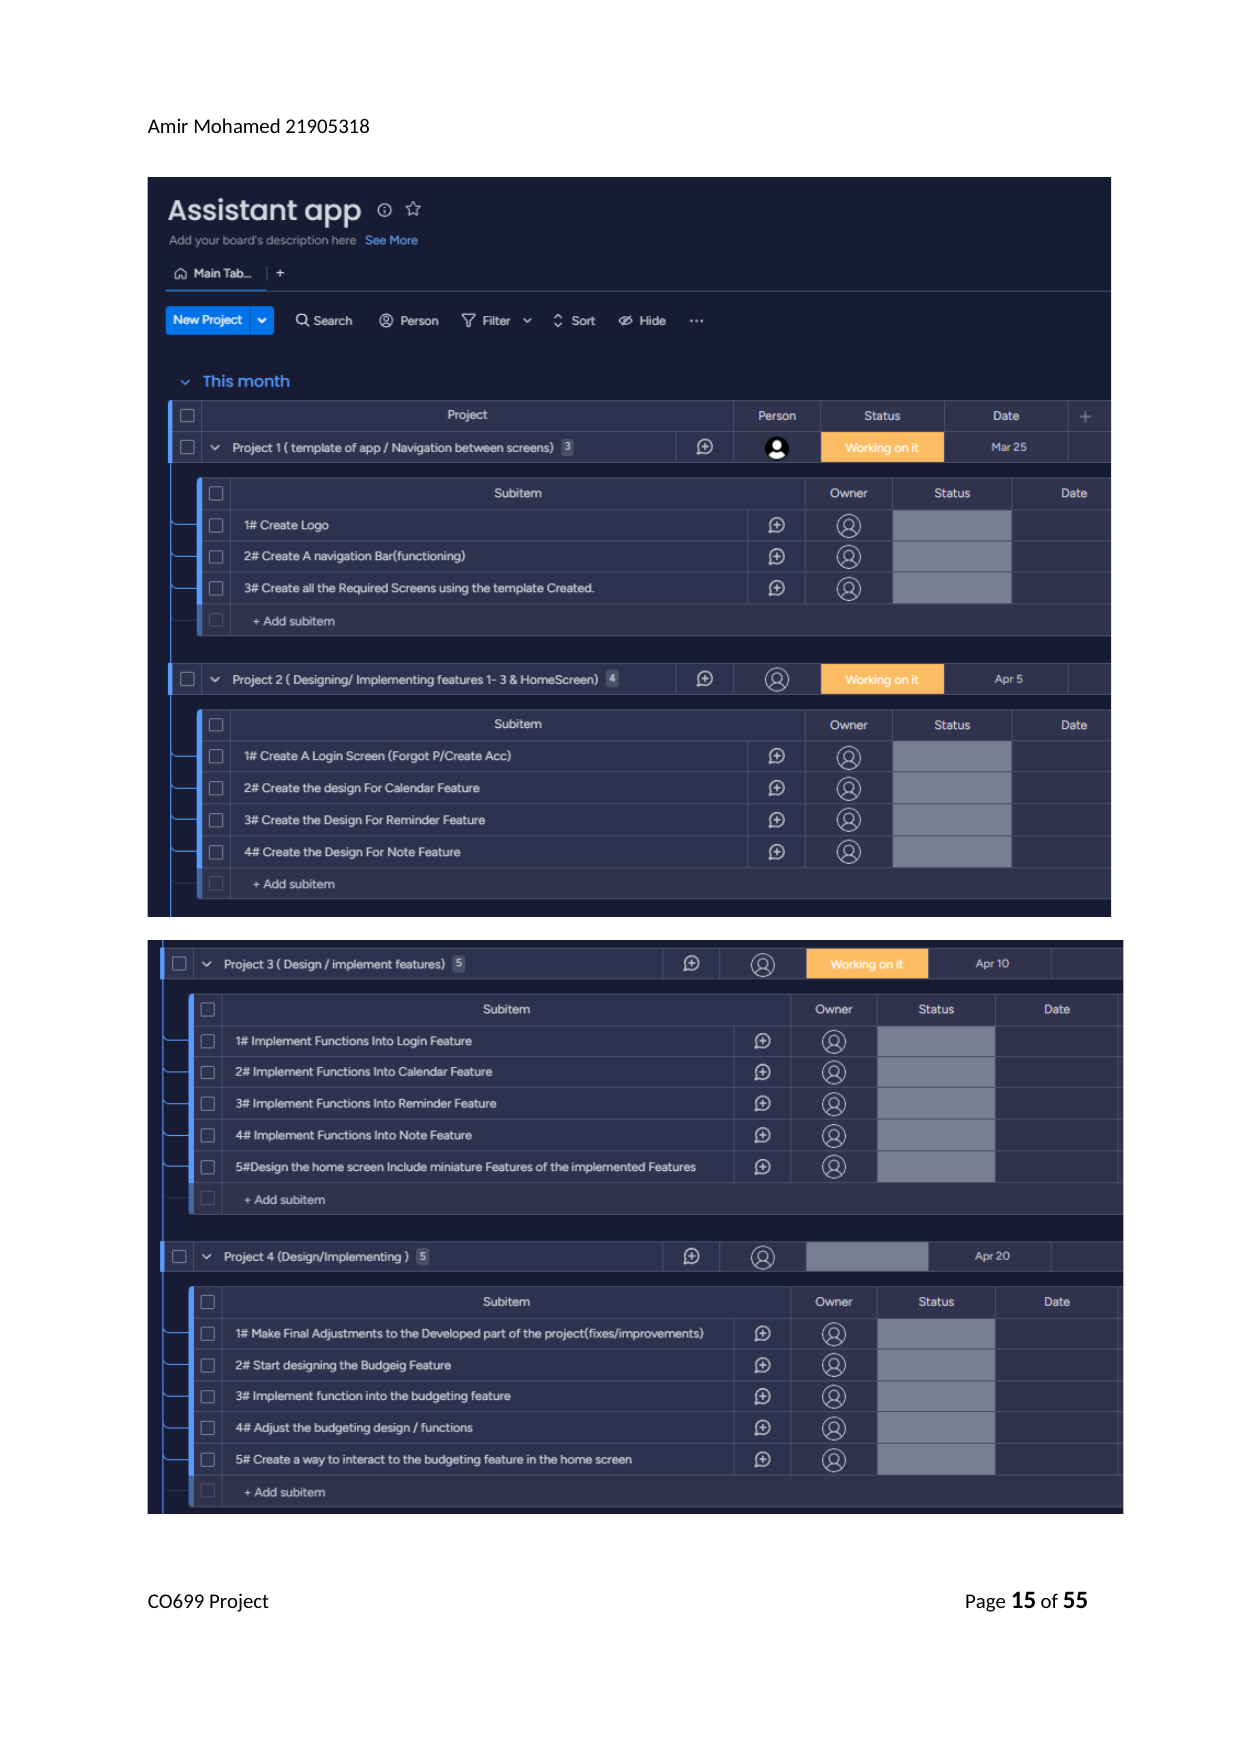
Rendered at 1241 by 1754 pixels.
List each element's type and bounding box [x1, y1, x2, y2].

picture [147, 177, 1112, 917]
picture [147, 940, 1124, 1514]
